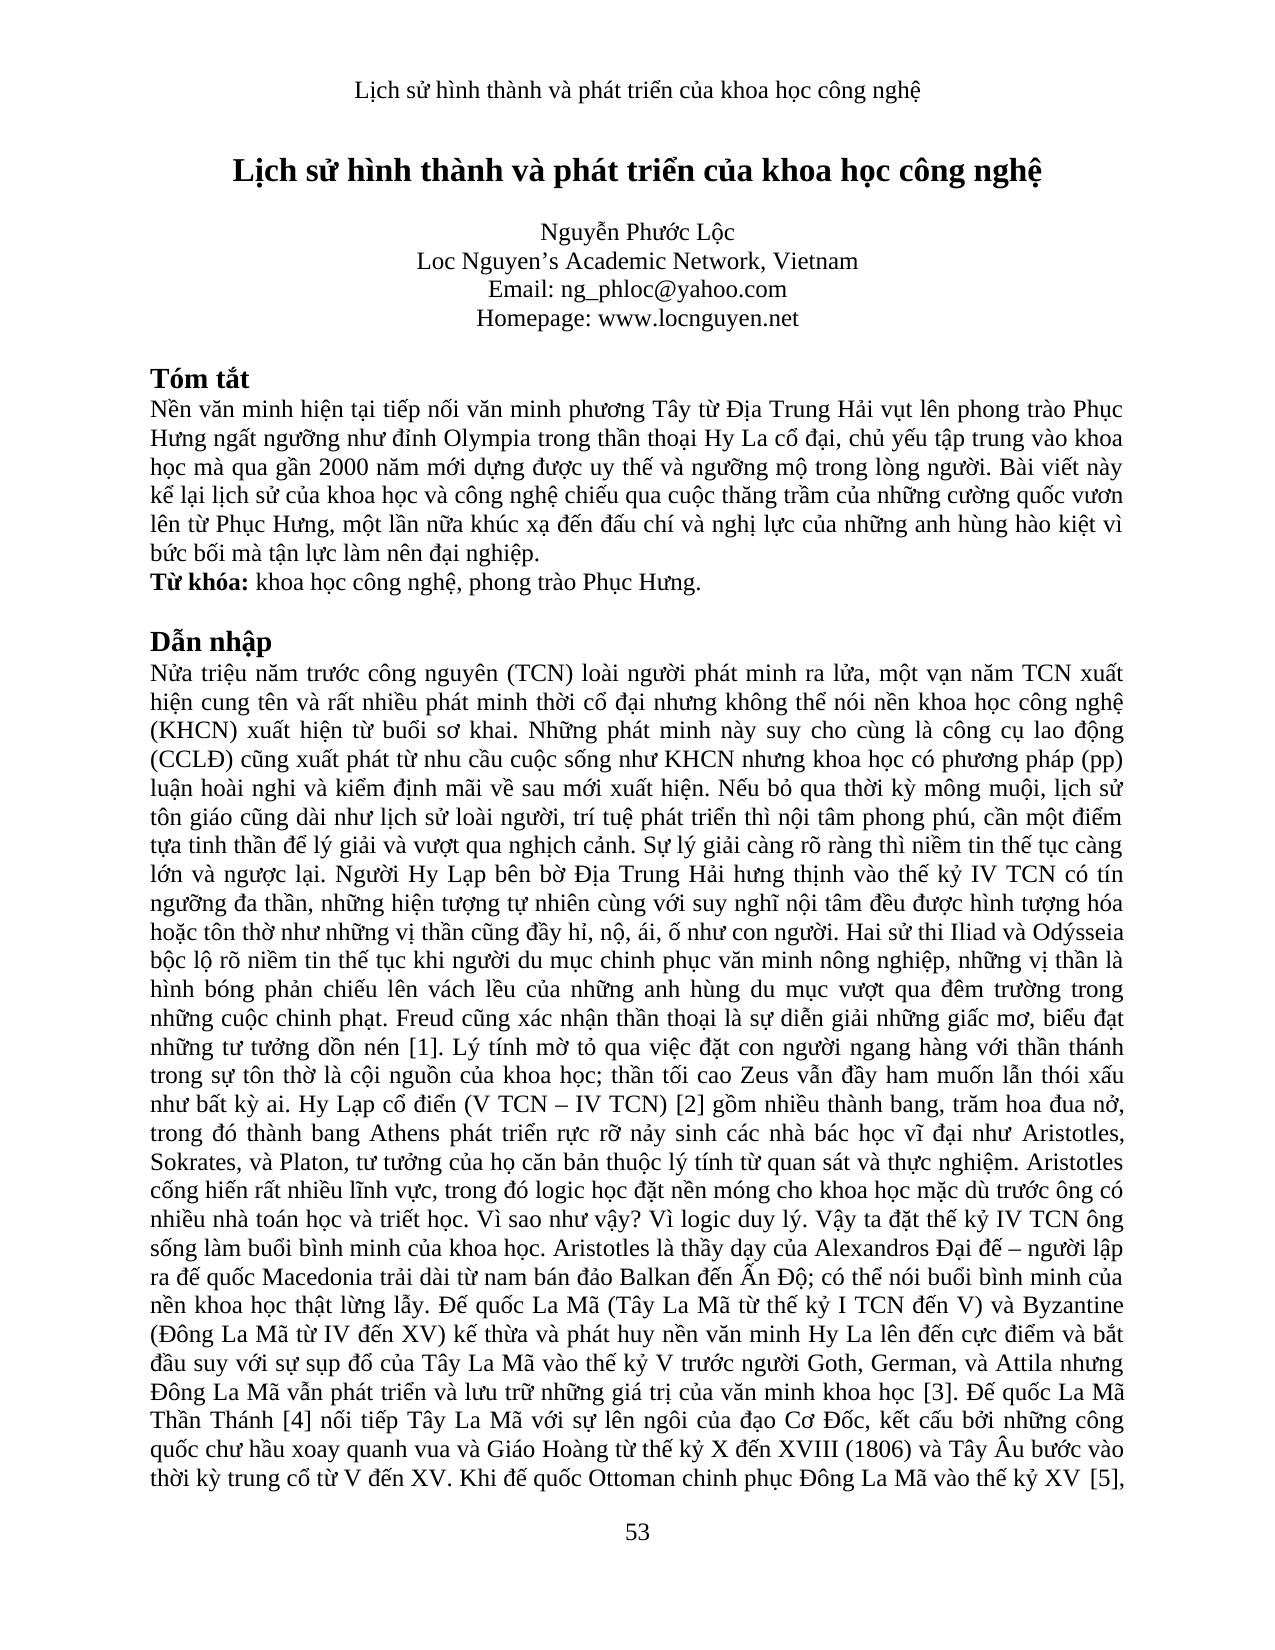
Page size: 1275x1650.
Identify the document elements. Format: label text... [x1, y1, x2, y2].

text Email: ng_phloc@yahoo.com [150, 274, 1125, 303]
text Loc Nguyen’s Academic Network, Vietnam [150, 246, 1125, 274]
text Dẫn nhập [150, 624, 1125, 658]
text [150, 658, 1125, 1492]
text Từ khóa: khoa học công nghệ, phong trào Phục Hưng. [150, 567, 1125, 596]
text Tóm tắt [150, 361, 1125, 394]
subtitle Lịch sử hình thành và phát triển của khoa học công nghệ [150, 150, 1125, 188]
text Nền văn minh hiện tại tiếp nối văn minh phương Tây từ Địa Trung Hải vụt lên phong trào Phục Hưng ngất ngưỡng như đỉnh Olympia trong thần thoại Hy La cổ đại, chủ yếu tập trung vào khoa học mà qua gần 2000 năm mới dựng được uy thế và ngưỡng mộ trong lòng người. Bài viết này kể lại lịch sử của khoa học và công nghệ chiếu qua cuộc thăng trầm của những cường quốc vươn lên từ Phục Hưng, một lần nữa khúc xạ đến đấu chí và nghị lực của những anh hùng hào kiệt vì bức bối mà tận lực làm nên đại nghiệp. [150, 394, 1125, 567]
text Homepage: www.locnguyen.net [150, 303, 1125, 332]
text Nguyễn Phước Lộc [150, 217, 1125, 246]
